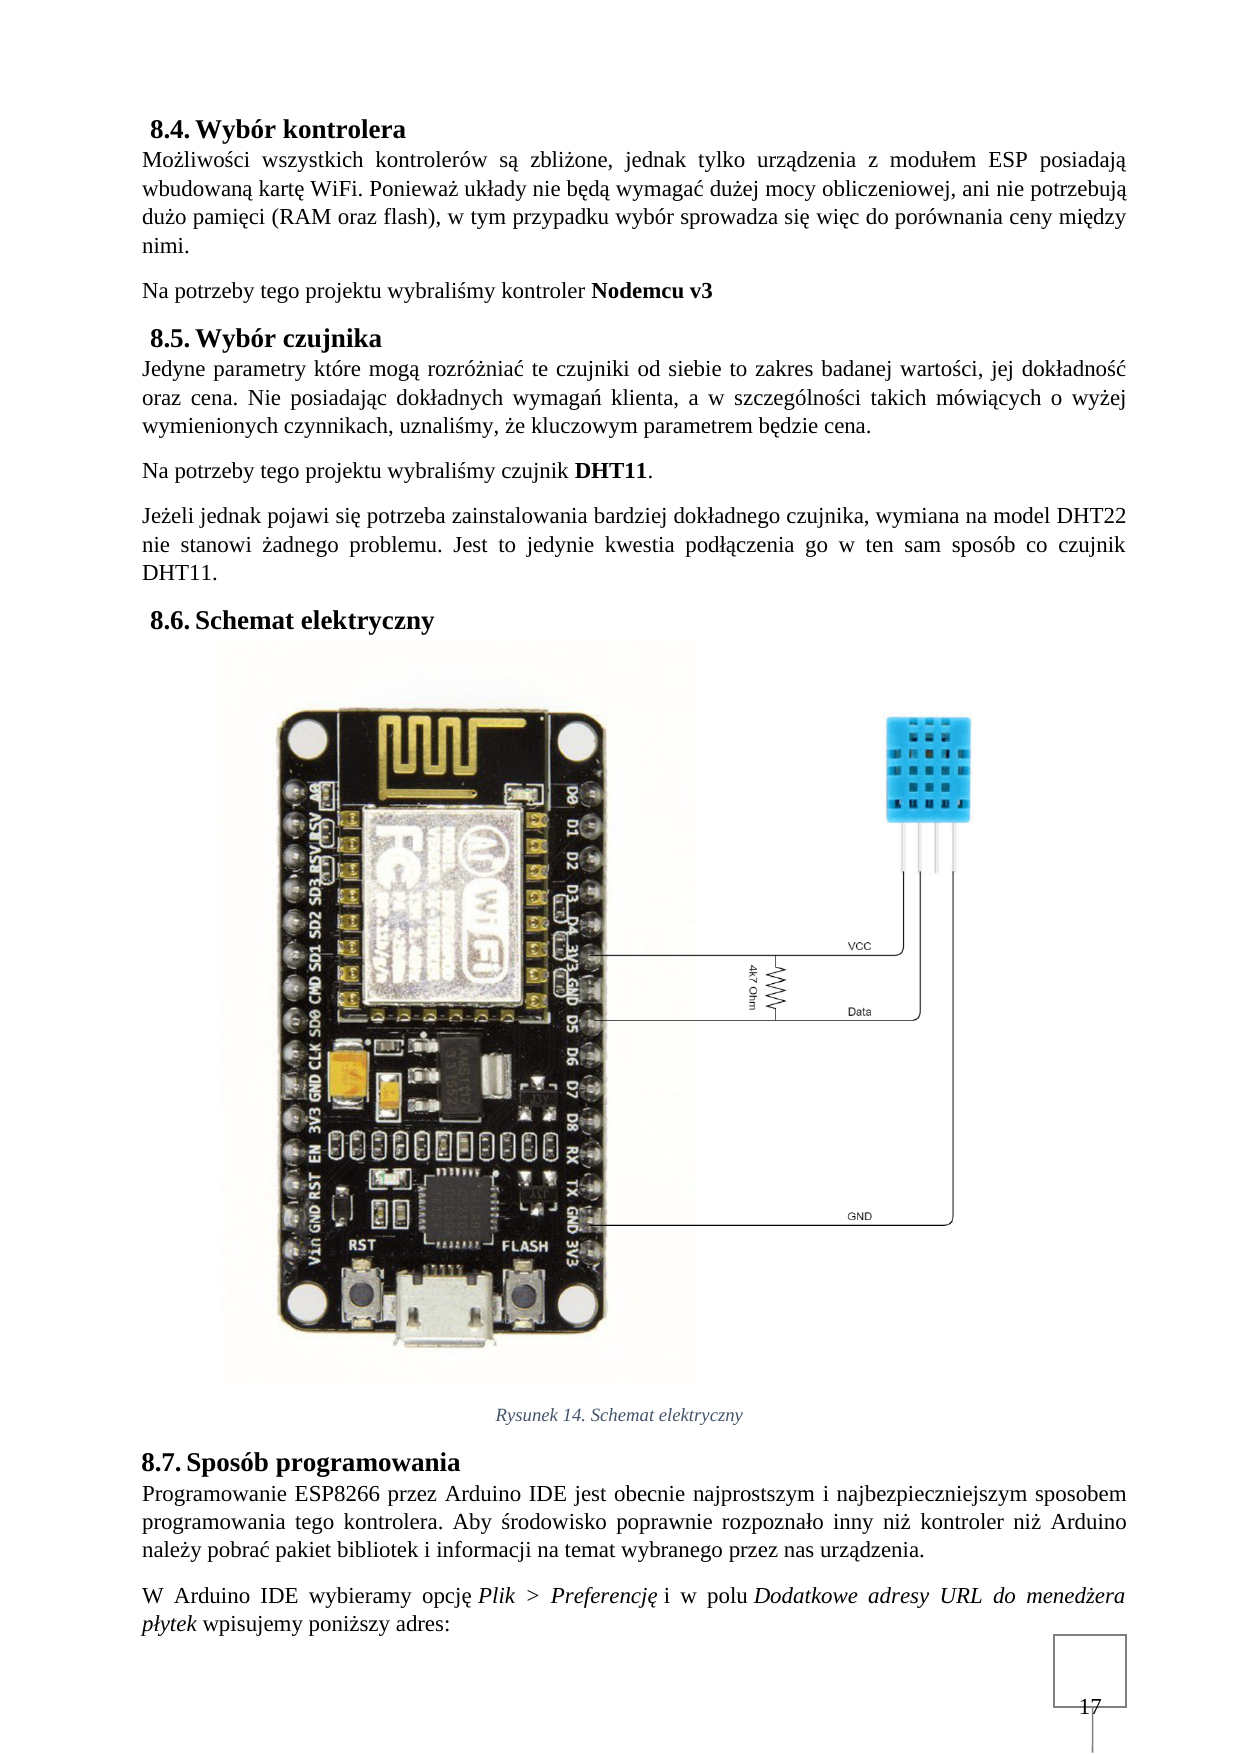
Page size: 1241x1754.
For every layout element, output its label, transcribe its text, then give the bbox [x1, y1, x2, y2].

text W Arduino IDE wybieramy opcję Plik > Preferencję i w polu Dodatkowe adresy URL do menedżera płytek wpisujemy poniższy adres: [142, 1582, 1128, 1636]
subtitle Wybór kontrolera [150, 113, 1128, 144]
text Rysunek 14. Schemat elektryczny [112, 1404, 1128, 1425]
subtitle Wybór czujnika [150, 322, 1128, 353]
text Jeżeli jednak pojawi się potrzeba zainstalowania bardziej dokładnego czujnika, wymiana na model DHT22 nie stanowi żadnego problemu. Jest to jedynie kwestia podłączenia go w ten sam sposób co czujnik DHT11. [142, 502, 1128, 586]
text Na potrzeby tego projektu wybraliśmy kontroler Nodemcu v3 [142, 277, 1128, 303]
text Jedyne parametry które mogą rozróżniać te czujniki od siebie to zakres badanej wartości, jej dokładność oraz cena. Nie posiadając dokładnych wymagań klienta, a w szczególności takich mówiących o wyżej wymienionych czynnikach, uznaliśmy, że kluczowym parametrem będzie cena. [142, 355, 1128, 439]
subtitle Schemat elektryczny [150, 604, 1128, 636]
text Na potrzeby tego projektu wybraliśmy czujnik DHT11. [142, 457, 1128, 484]
subtitle Sposób programowania [141, 1446, 1128, 1477]
picture [202, 638, 1038, 1385]
text Możliwości wszystkich kontrolerów są zbliżone, jednak tylko urządzenia z modułem ESP posiadają wbudowaną kartę WiFi. Ponieważ układy nie będą wymagać dużej mocy obliczeniowej, ani nie potrzebują dużo pamięci (RAM oraz flash), w tym przypadku wybór sprowadza się więc do porównania ceny między nimi. [142, 146, 1128, 258]
text Programowanie ESP8266 przez Arduino IDE jest obecnie najprostszym i najbezpieczniejszym sposobem programowania tego kontrolera. Aby środowisko poprawnie rozpoznało inny niż kontroler niż Arduino należy pobrać pakiet bibliotek i informacji na temat wybranego przez nas urządzenia. [142, 1480, 1128, 1563]
